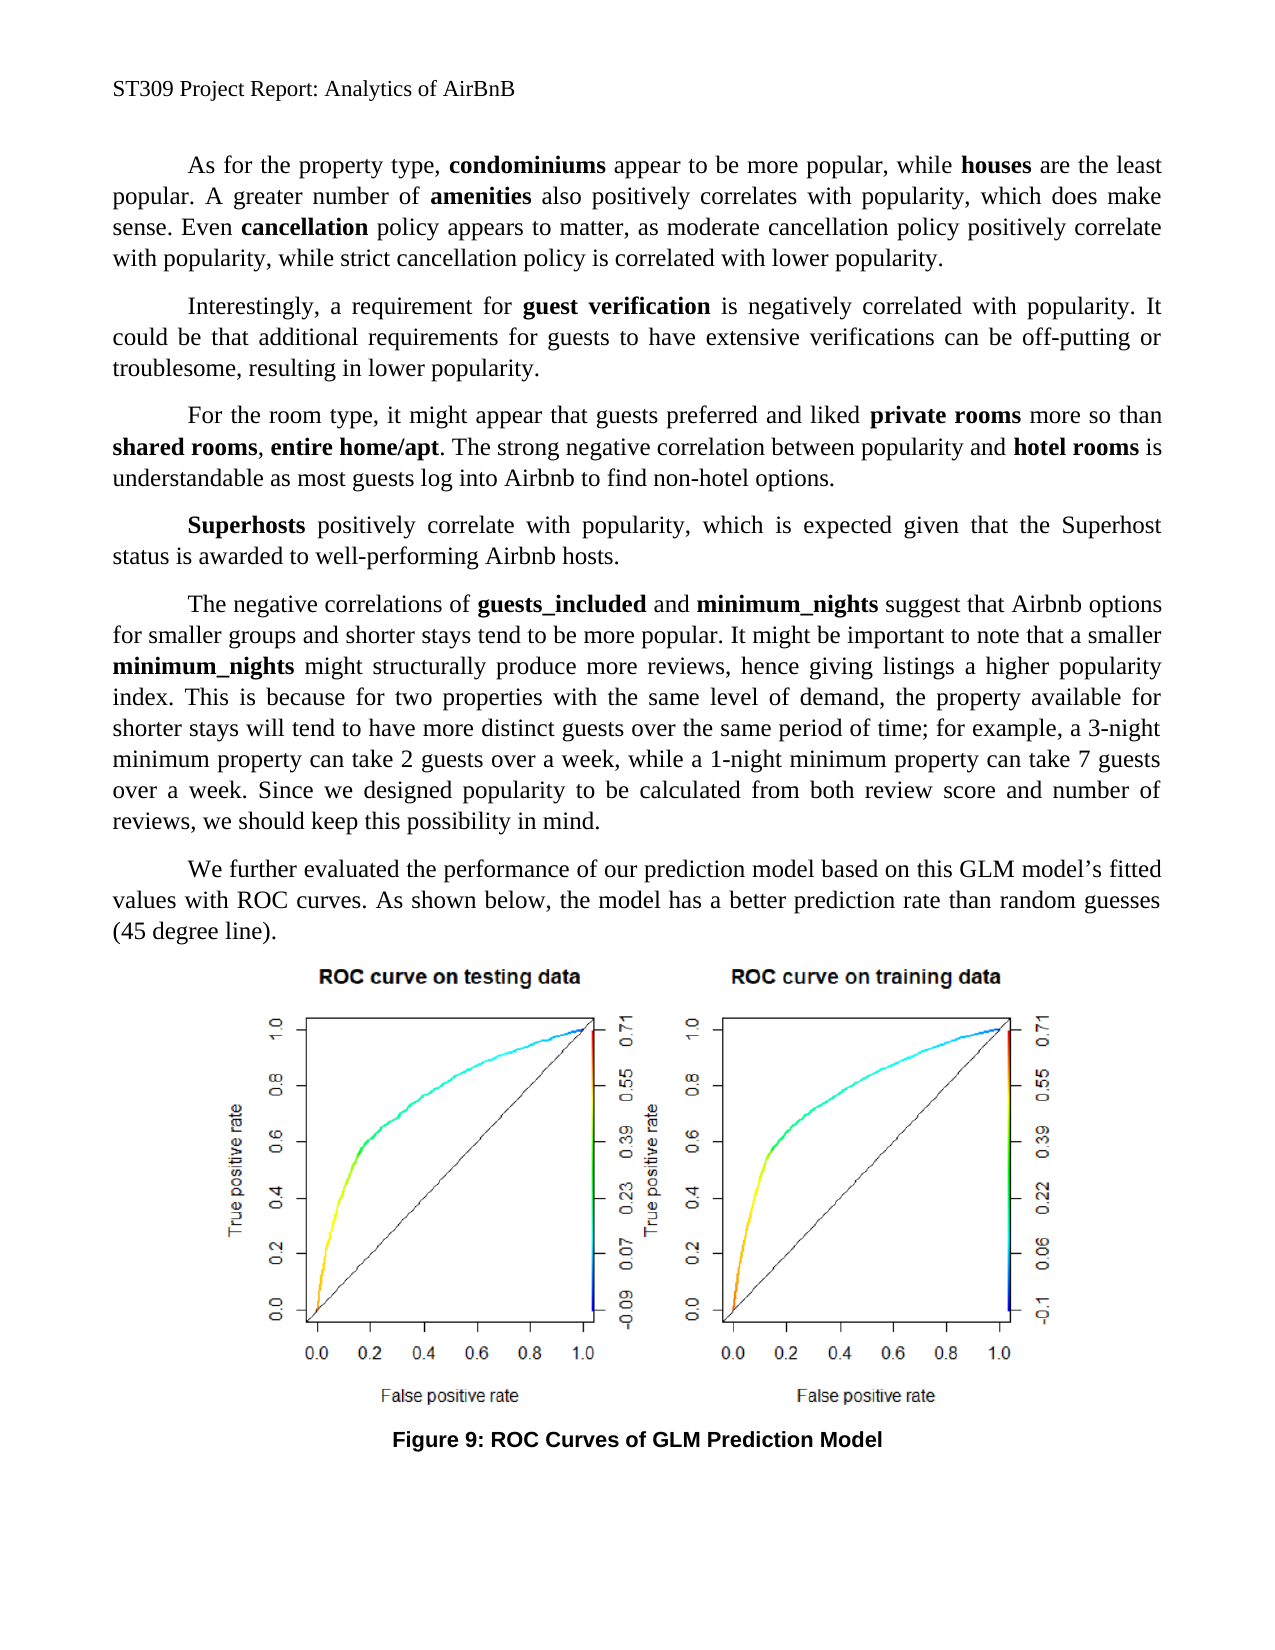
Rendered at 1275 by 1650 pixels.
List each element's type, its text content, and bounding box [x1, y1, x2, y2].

text Figure 9: ROC Curves of GLM Prediction Model [112, 1427, 1162, 1452]
text As for the property type, condominiums appear to be more popular, while houses are the least popular. A greater number of amenities also positively correlates with popularity, which does make sense. Even cancellation policy appears to matter, as moderate cancellation policy positively correlate with popularity, while strict cancellation policy is correlated with lower popularity. [112, 150, 1162, 272]
text The negative correlations of guests_included and minimum_nights suggest that Airbnb options for smaller groups and shorter stays tend to be more popular. It might be important to note that a smaller minimum_nights might structurally produce more reviews, hence giving listings a higher popularity index. This is because for two properties with the same level of demand, the property available for shorter stays will tend to have more distinct guests over the same period of time; for example, a 3-night minimum property can take 2 guests over a week, while a 1-night minimum property can take 7 guests over a week. Since we designed popularity to be calculated from both review score and number of reviews, we should keep this possibility in mind. [112, 589, 1162, 835]
text We further evaluated the performance of our prediction model based on this GLM model’s fitted values with ROC curves. As shown below, the model has a better prediction rate than random guesses (45 degree line). [112, 854, 1162, 945]
picture [223, 963, 1052, 1409]
text For the room type, it might appear that guests preferred and liked private rooms more so than shared rooms, entire home/apt. The strong negative correlation between popularity and hotel rooms is understandable as most guests log into Airbnb to find non-hotel options. [112, 401, 1162, 491]
text Interestingly, a requirement for guest verification is negatively correlated with popularity. It could be that additional requirements for guests to have extensive verifications can be off-putting or troublesome, resulting in lower popularity. [112, 291, 1162, 382]
text Superhosts positively correlate with popularity, which is expected given that the Superhost status is awarded to well-performing Airbnb hosts. [112, 510, 1162, 570]
